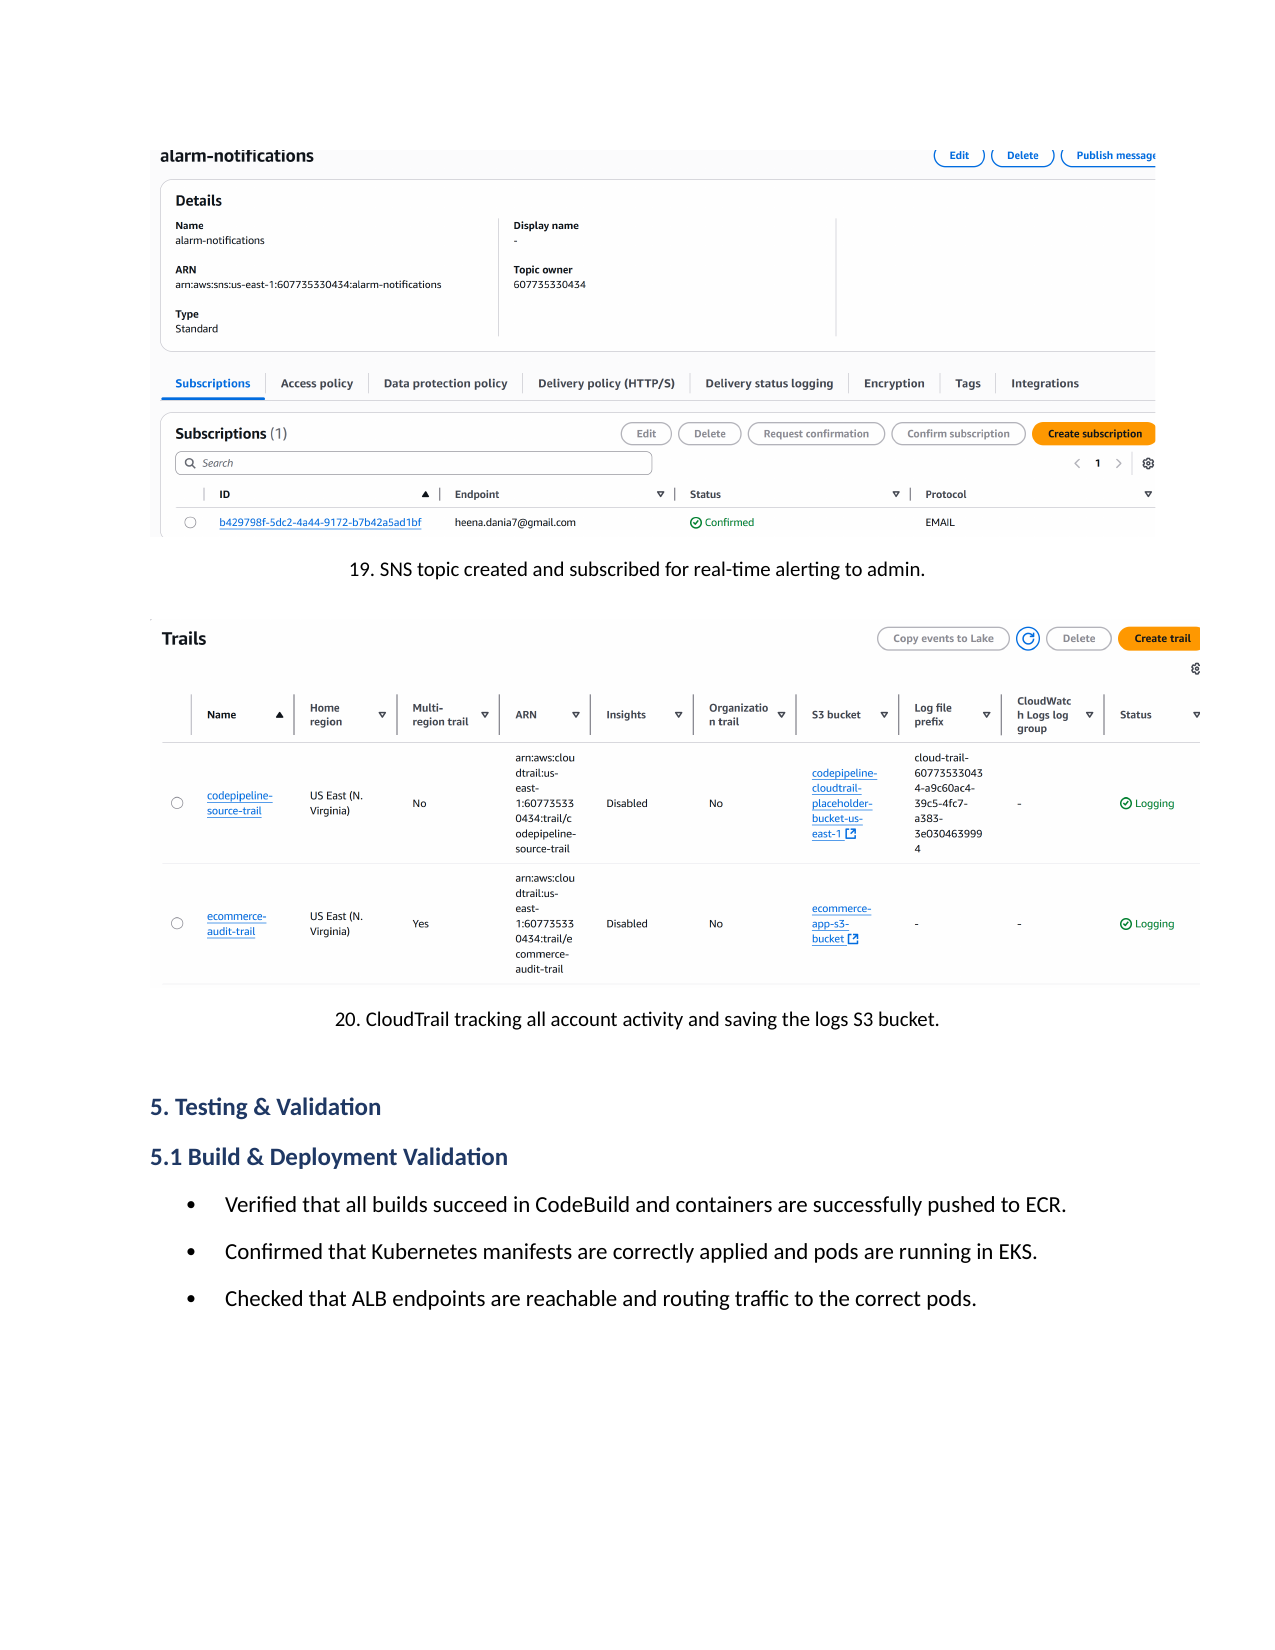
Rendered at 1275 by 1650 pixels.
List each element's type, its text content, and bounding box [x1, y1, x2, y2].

picture [150, 619, 1200, 988]
text 19. SNS topic created and subscribed for real-time alerting to admin. [150, 556, 1125, 581]
list Confirmed that Kubernetes manifests are correctly applied and pods are running in EKS. [187, 1237, 1125, 1266]
list Verified that all builds succeed in CodeBuild and containers are successfully pushed to ECR. [187, 1191, 1125, 1219]
text 5. Testing & Validation [150, 1091, 1125, 1122]
text 5.1 Build & Deployment Validation [150, 1141, 1125, 1172]
list Checked that ALB endpoints are reachable and routing traffic to the correct pods. [187, 1284, 1125, 1312]
text 20. CloudTrail tracking all account activity and saving the logs S3 bucket. [150, 1006, 1125, 1031]
picture [150, 150, 1156, 537]
